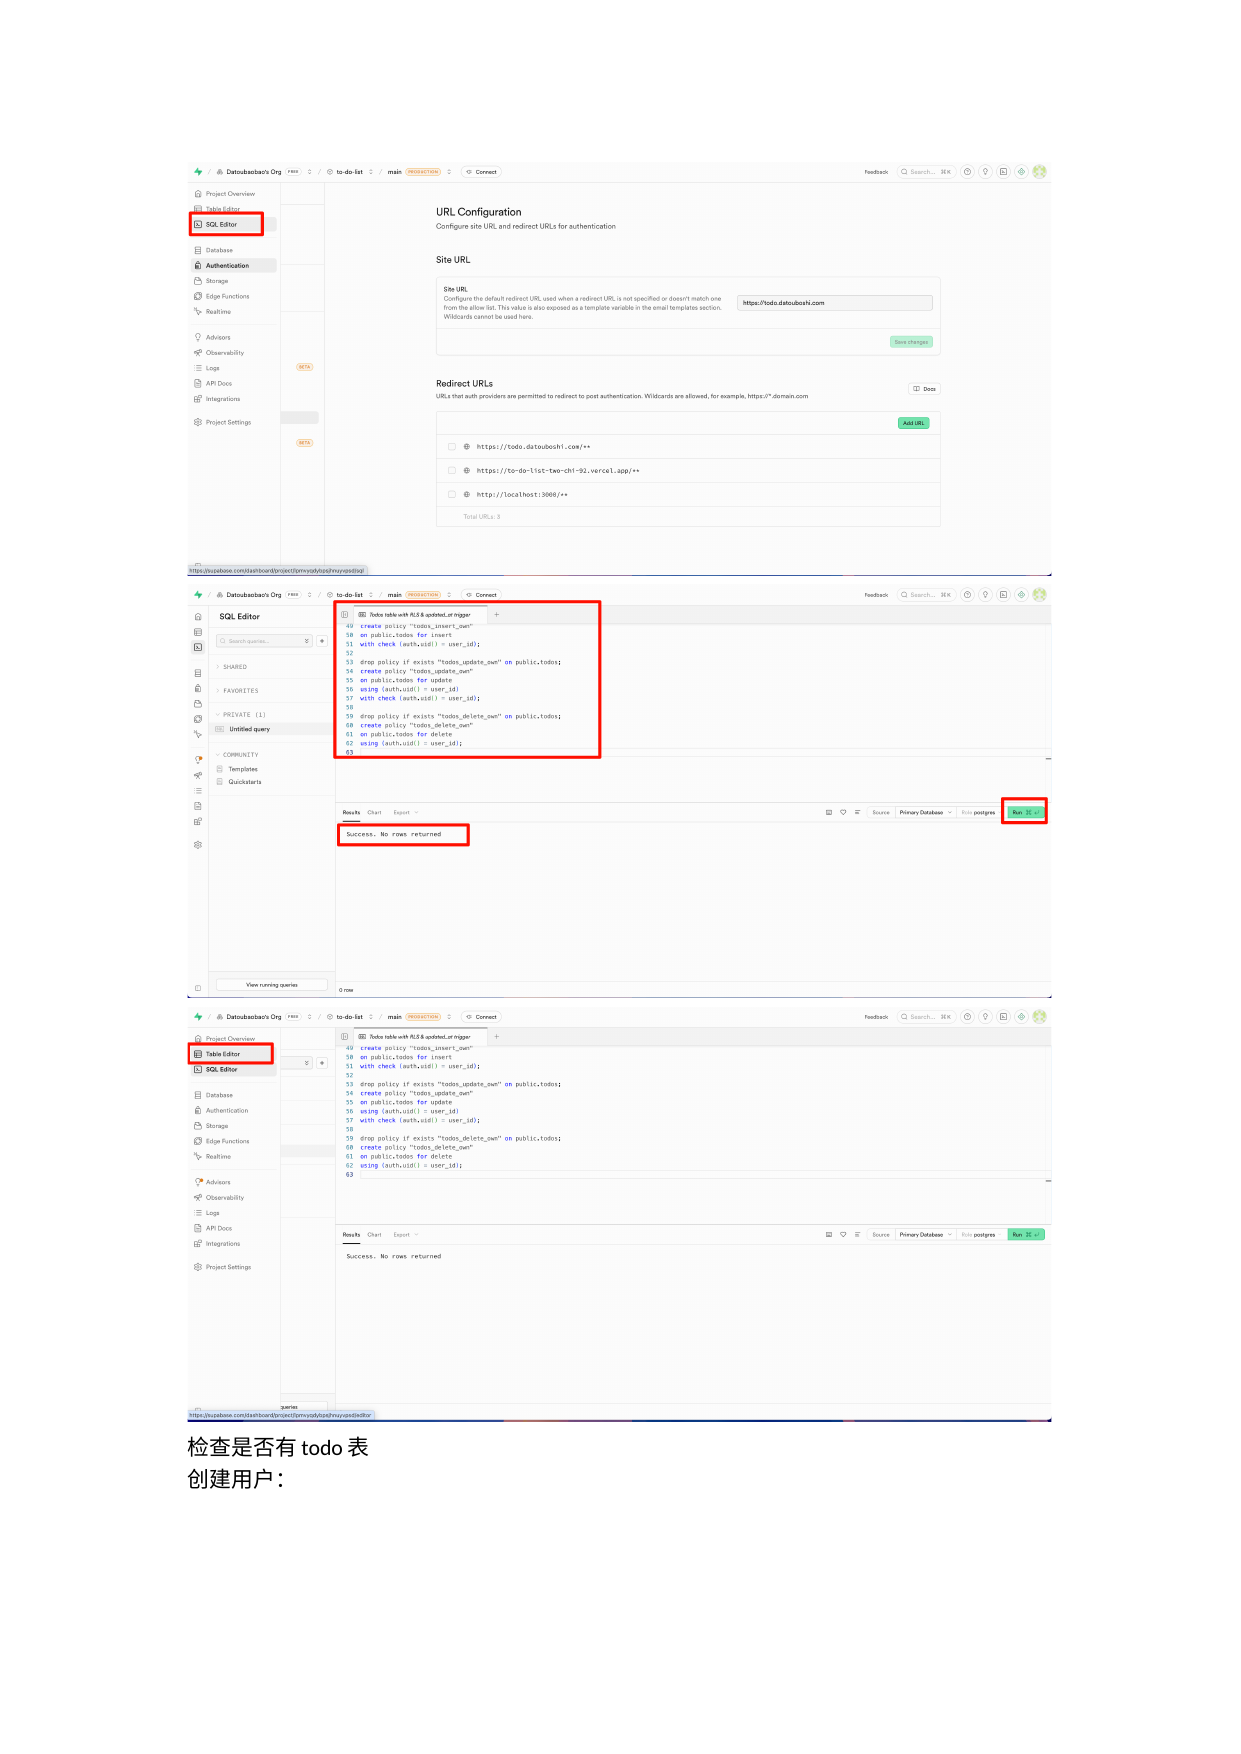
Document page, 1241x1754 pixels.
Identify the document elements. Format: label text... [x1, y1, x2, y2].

picture [187, 584, 1052, 998]
text 检查是否有todo表 [187, 1429, 1053, 1462]
picture [187, 162, 1052, 576]
text 创建用户： [187, 1462, 1053, 1494]
picture [187, 1007, 1052, 1422]
